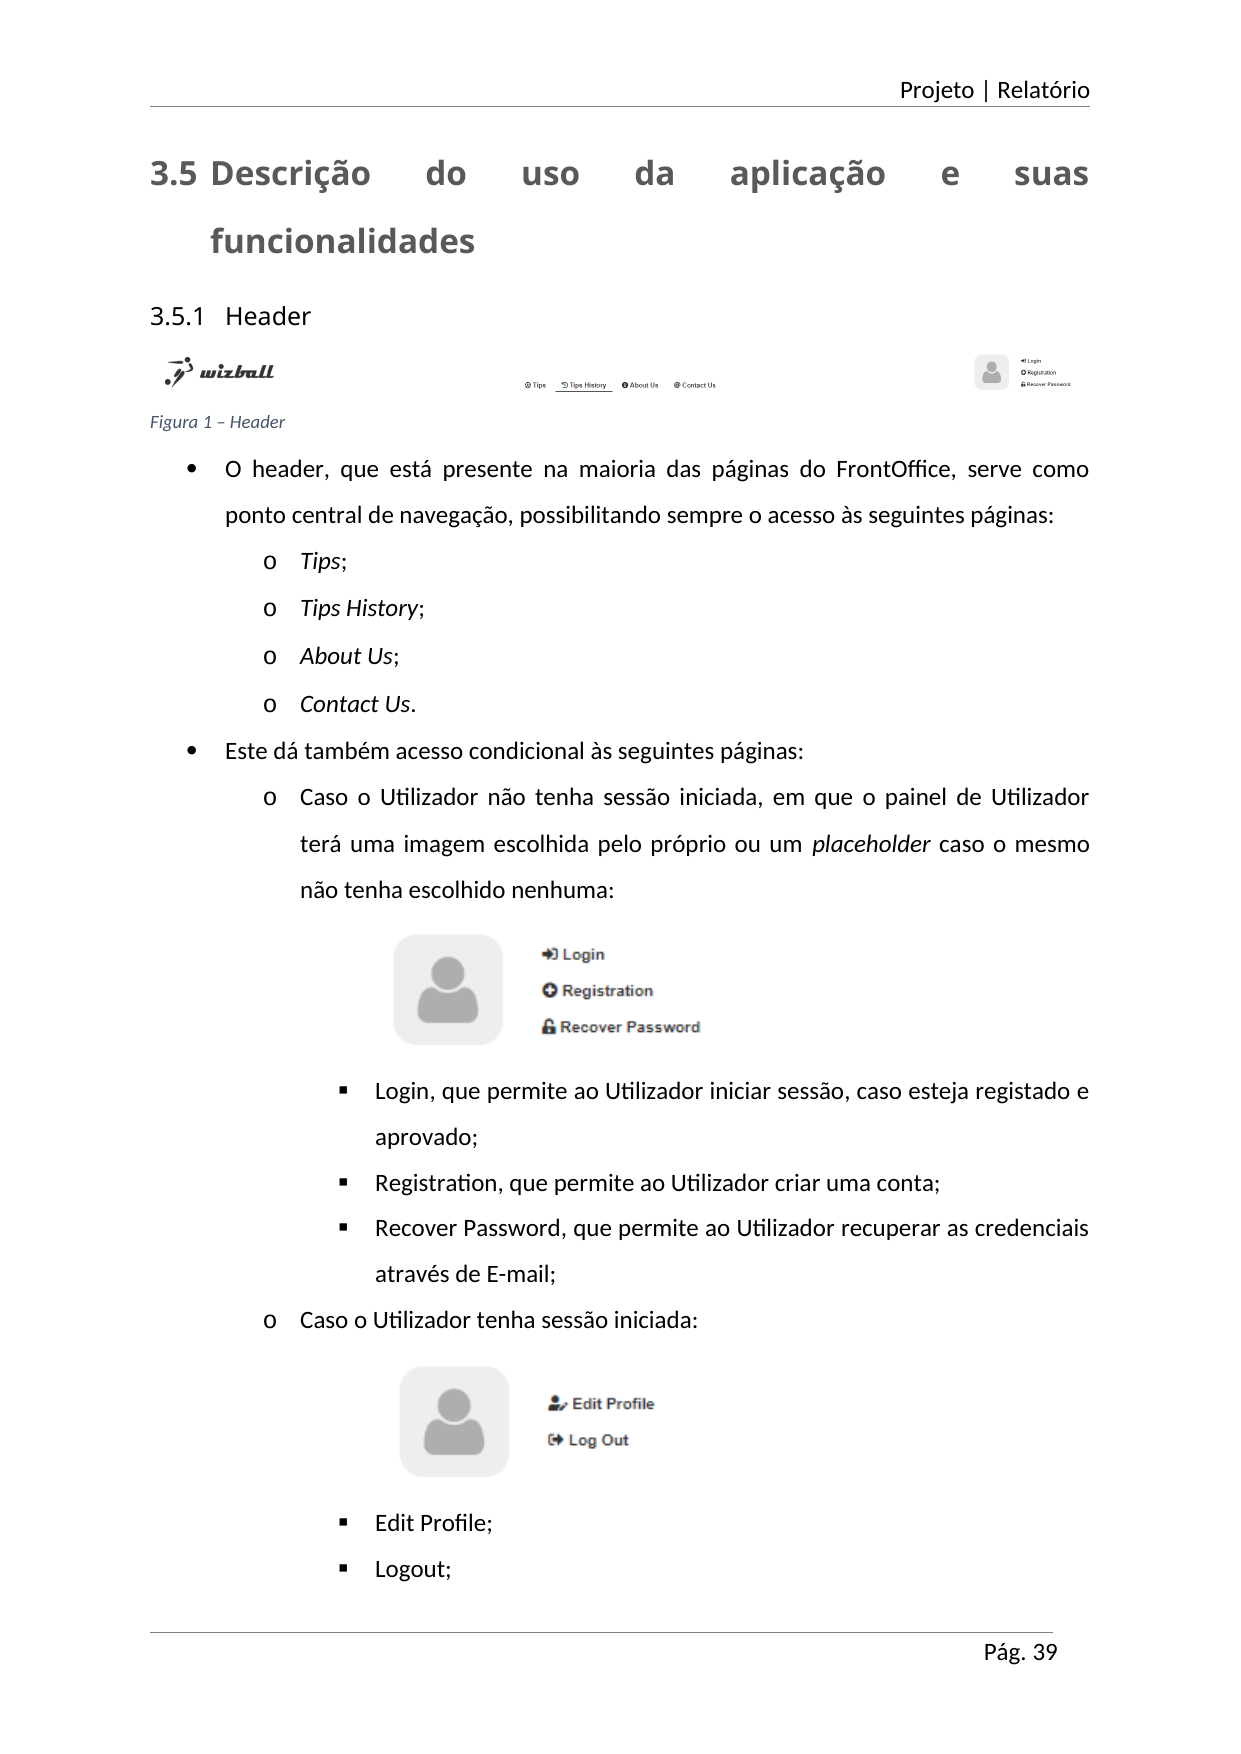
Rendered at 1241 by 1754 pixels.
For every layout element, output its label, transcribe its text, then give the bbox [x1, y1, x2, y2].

picture [375, 919, 763, 1061]
text Figura 1 – Header [150, 410, 1090, 433]
list Contact Us. [262, 688, 1090, 719]
list Recover Password, que permite ao Utilizador recuperar as credenciais através de E-mail; [337, 1213, 1090, 1289]
list Registration, que permite ao Utilizador criar uma conta; [337, 1167, 1090, 1197]
list Caso o Utilizador não tenha sessão iniciada, em que o painel de Utilizador terá uma imagem escolhida pelo próprio ou um placeholder caso o mesmo não tenha escolhido nenhuma: [262, 781, 1090, 904]
list Logout; [337, 1553, 1090, 1584]
list Caso o Utilizador tenha sessão iniciada: [262, 1304, 1090, 1336]
subtitle Header [150, 299, 1090, 333]
picture [375, 1351, 769, 1493]
list Login, que permite ao Utilizador iniciar sessão, caso esteja registado e aprovado; [337, 1075, 1090, 1152]
subtitle Descrição do uso da aplicação e suas funcionalidades [150, 150, 1090, 263]
list Tips; [262, 545, 1090, 577]
list About Us; [262, 640, 1090, 672]
list Este dá também acesso condicional às seguintes páginas: [187, 735, 1090, 766]
list O header, que está presente na maioria das páginas do FrontOffice, serve como ponto central de navegação, possibilitando sempre o acesso às seguintes páginas: [187, 453, 1090, 530]
picture [150, 349, 1090, 395]
list Tips History; [262, 593, 1090, 624]
list Edit Profile; [337, 1507, 1090, 1538]
